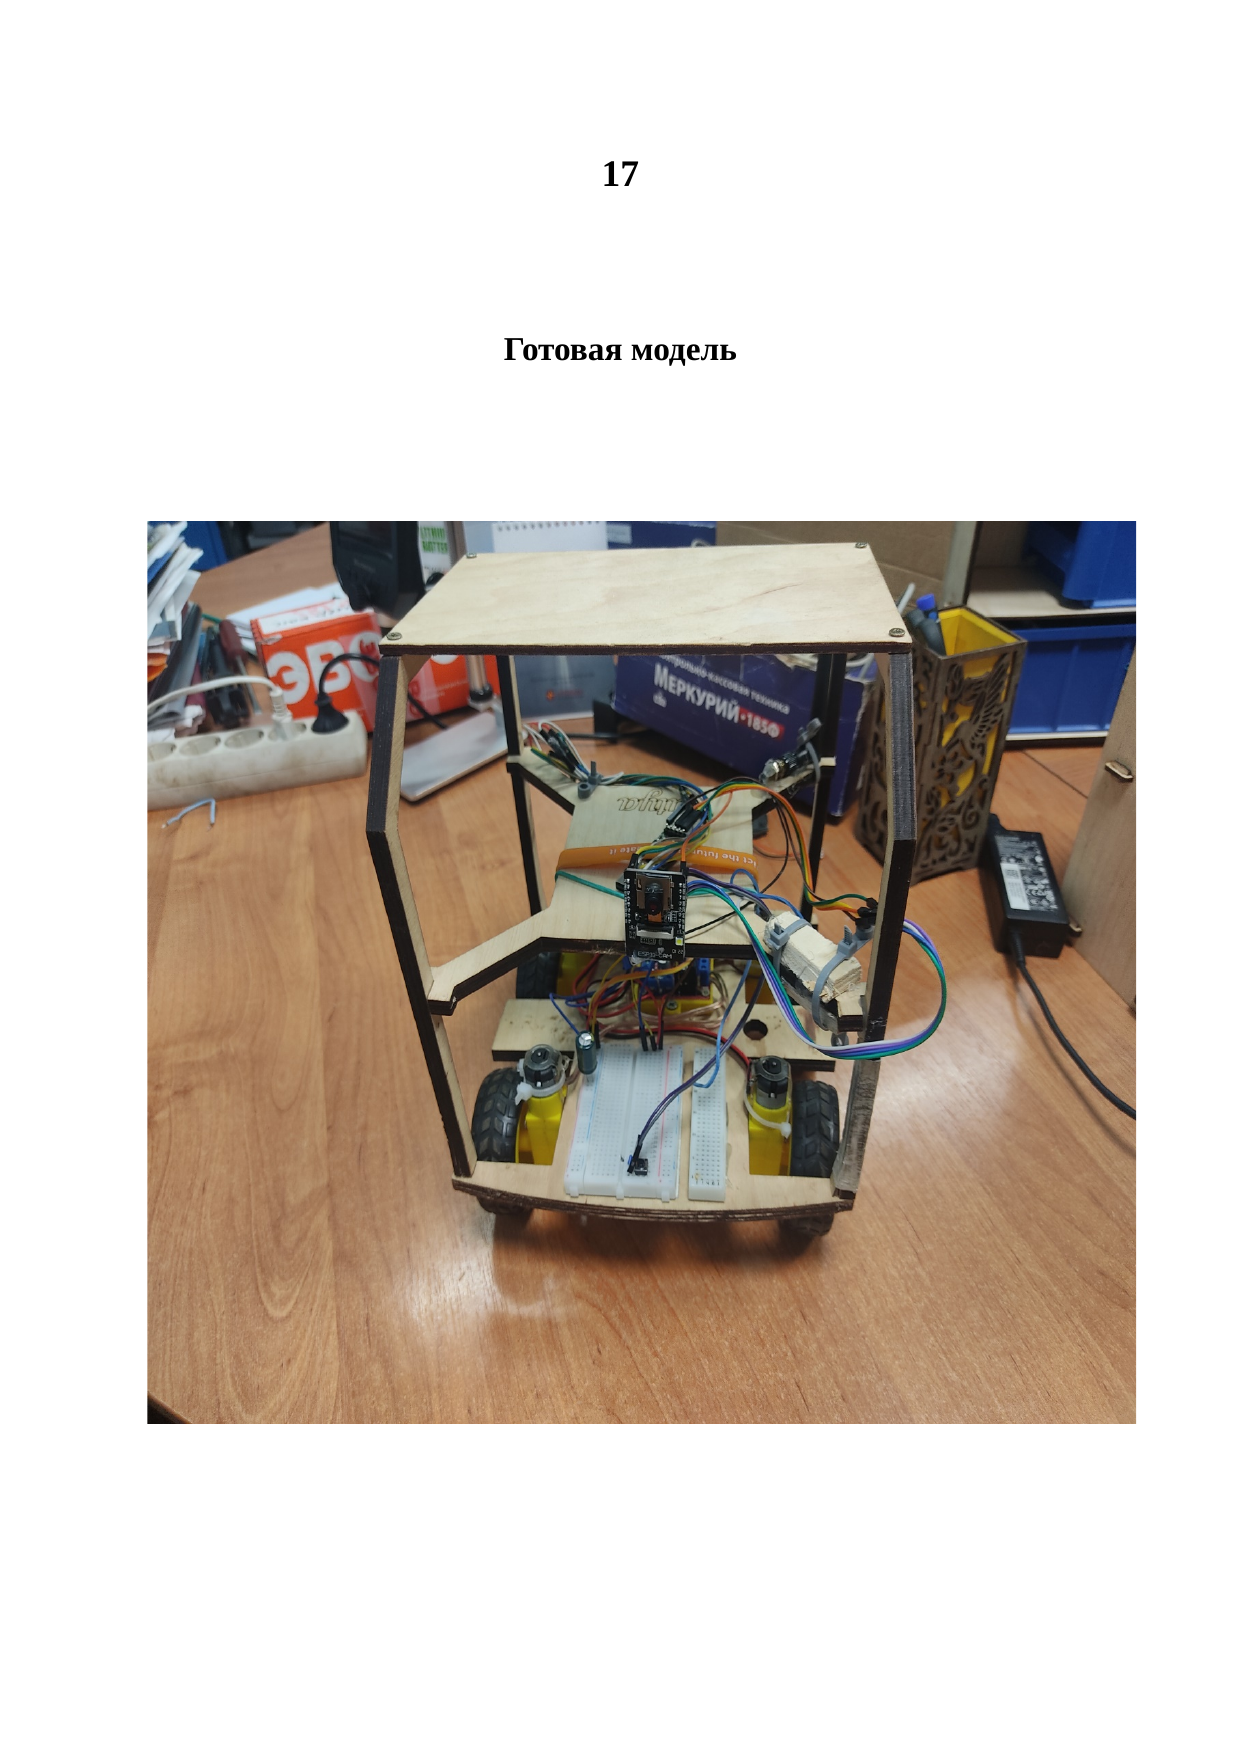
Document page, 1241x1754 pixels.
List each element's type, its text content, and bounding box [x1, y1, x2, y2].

picture [147, 521, 1137, 1424]
text 17 [118, 152, 1122, 195]
text Готовая модель [118, 329, 1122, 367]
